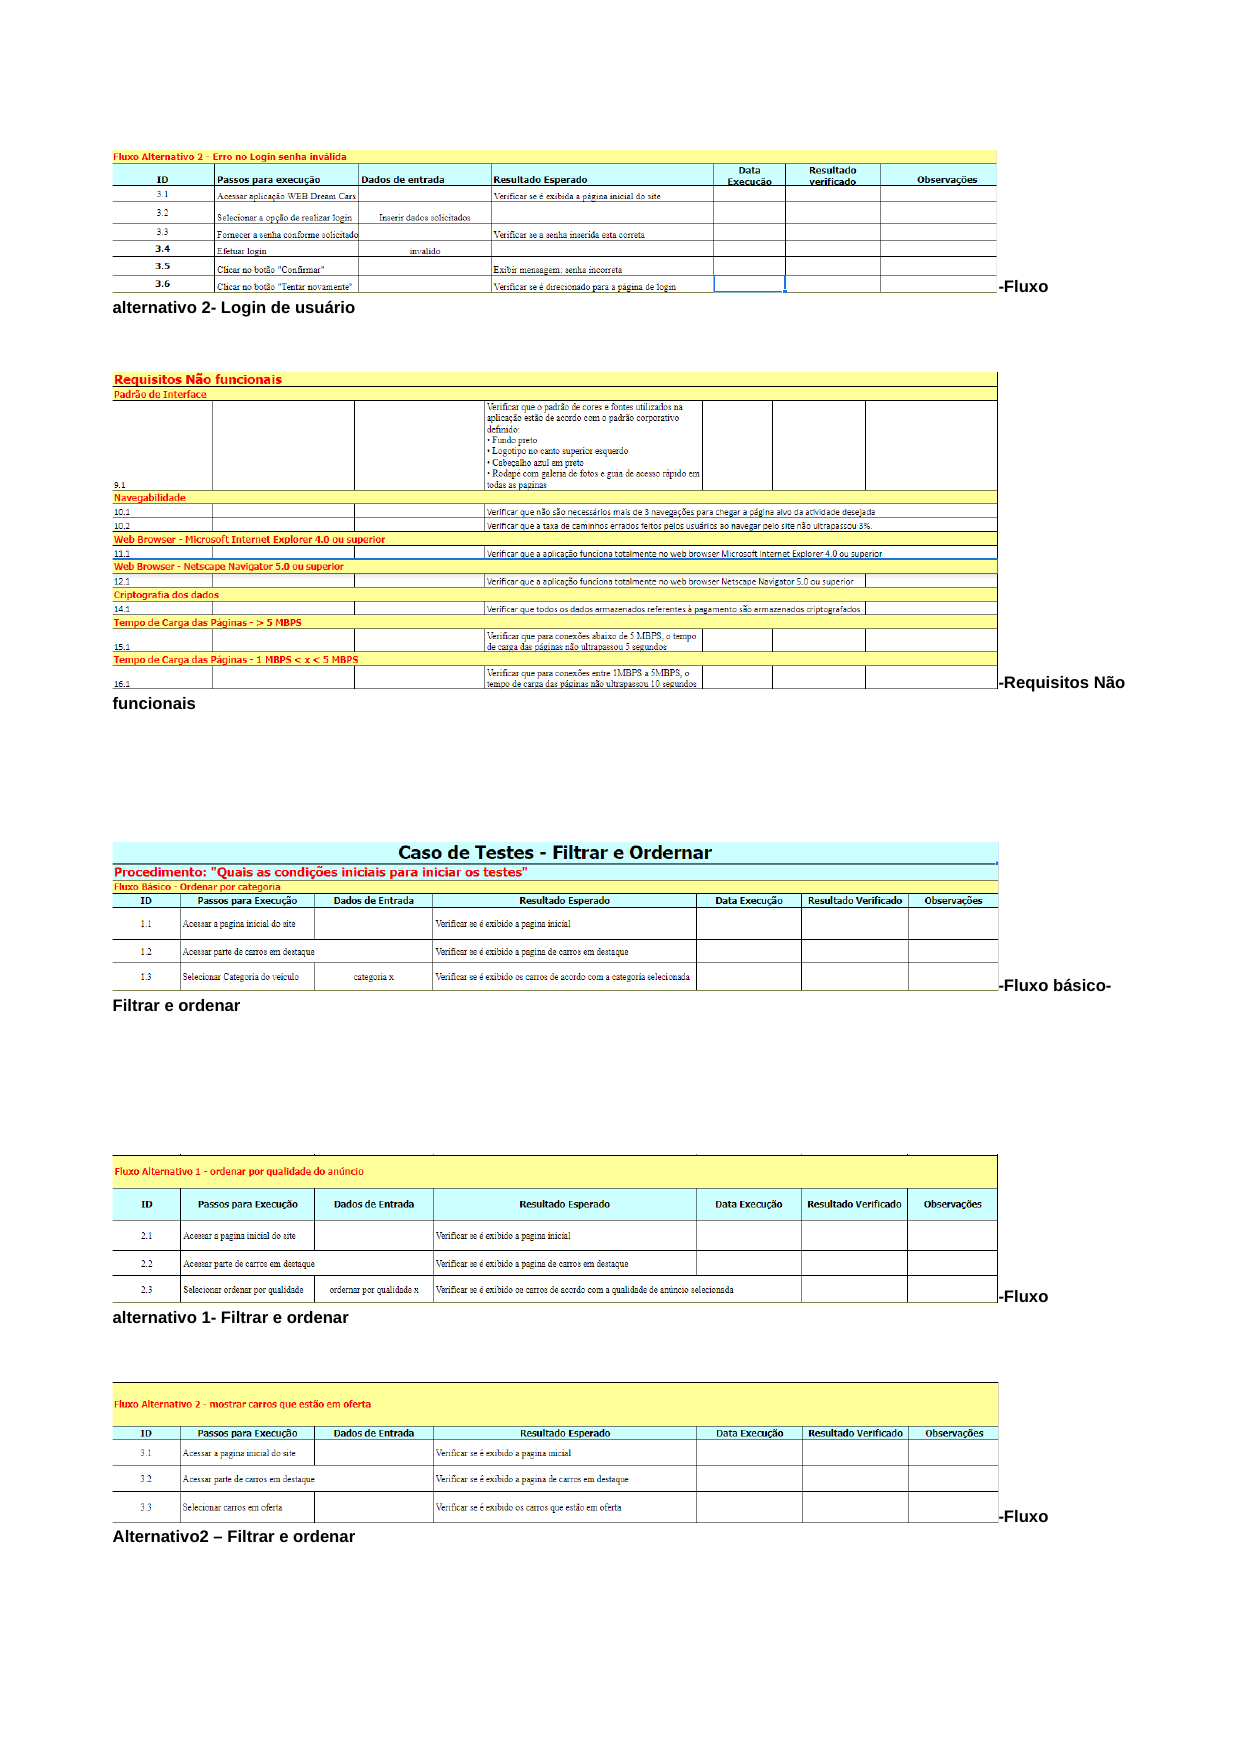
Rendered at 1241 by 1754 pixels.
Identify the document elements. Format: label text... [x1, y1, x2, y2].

picture [112, 1382, 999, 1523]
picture [112, 150, 999, 293]
picture [112, 372, 999, 689]
picture [112, 842, 999, 991]
picture [112, 1154, 999, 1303]
